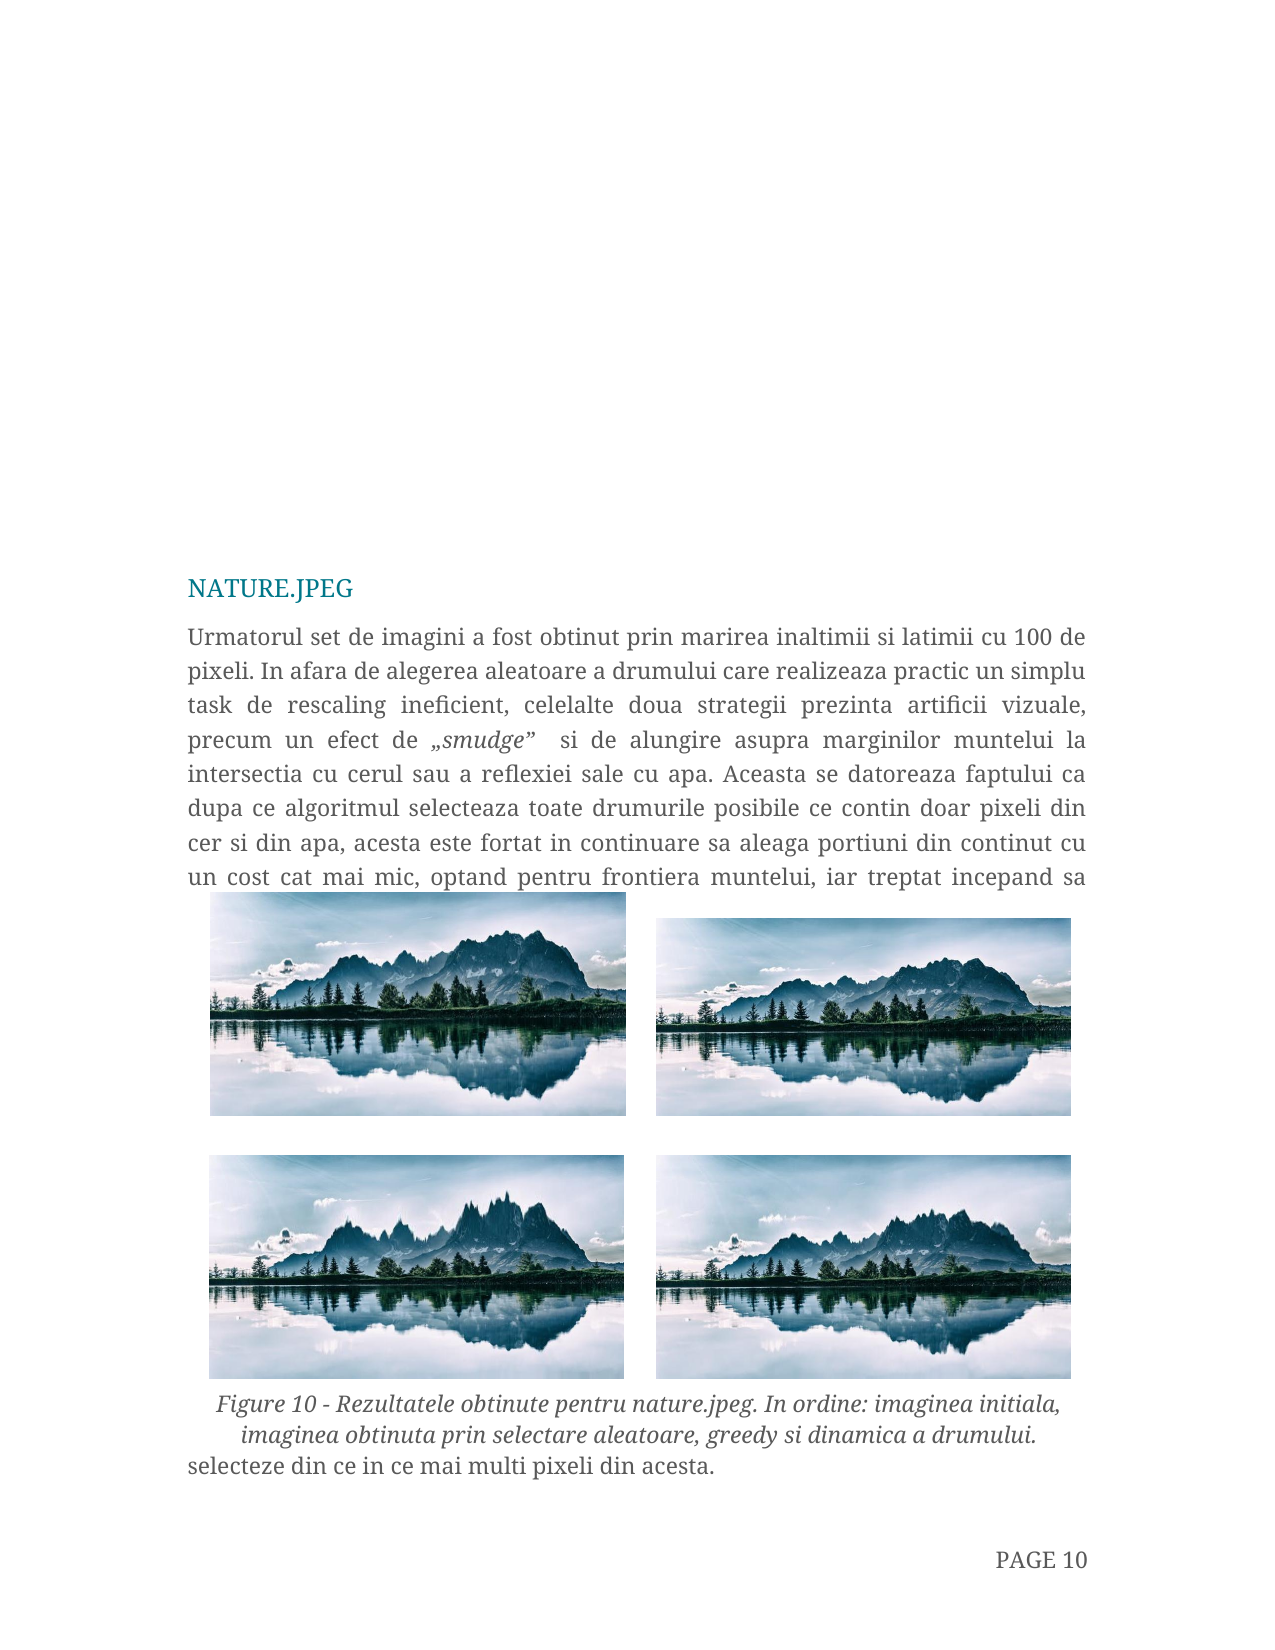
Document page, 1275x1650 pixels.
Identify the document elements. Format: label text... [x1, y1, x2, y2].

picture [656, 918, 1071, 1116]
picture [209, 1155, 624, 1379]
picture [656, 1155, 1071, 1379]
picture [210, 892, 626, 1116]
subtitle nature.jpeg [187, 571, 1087, 605]
